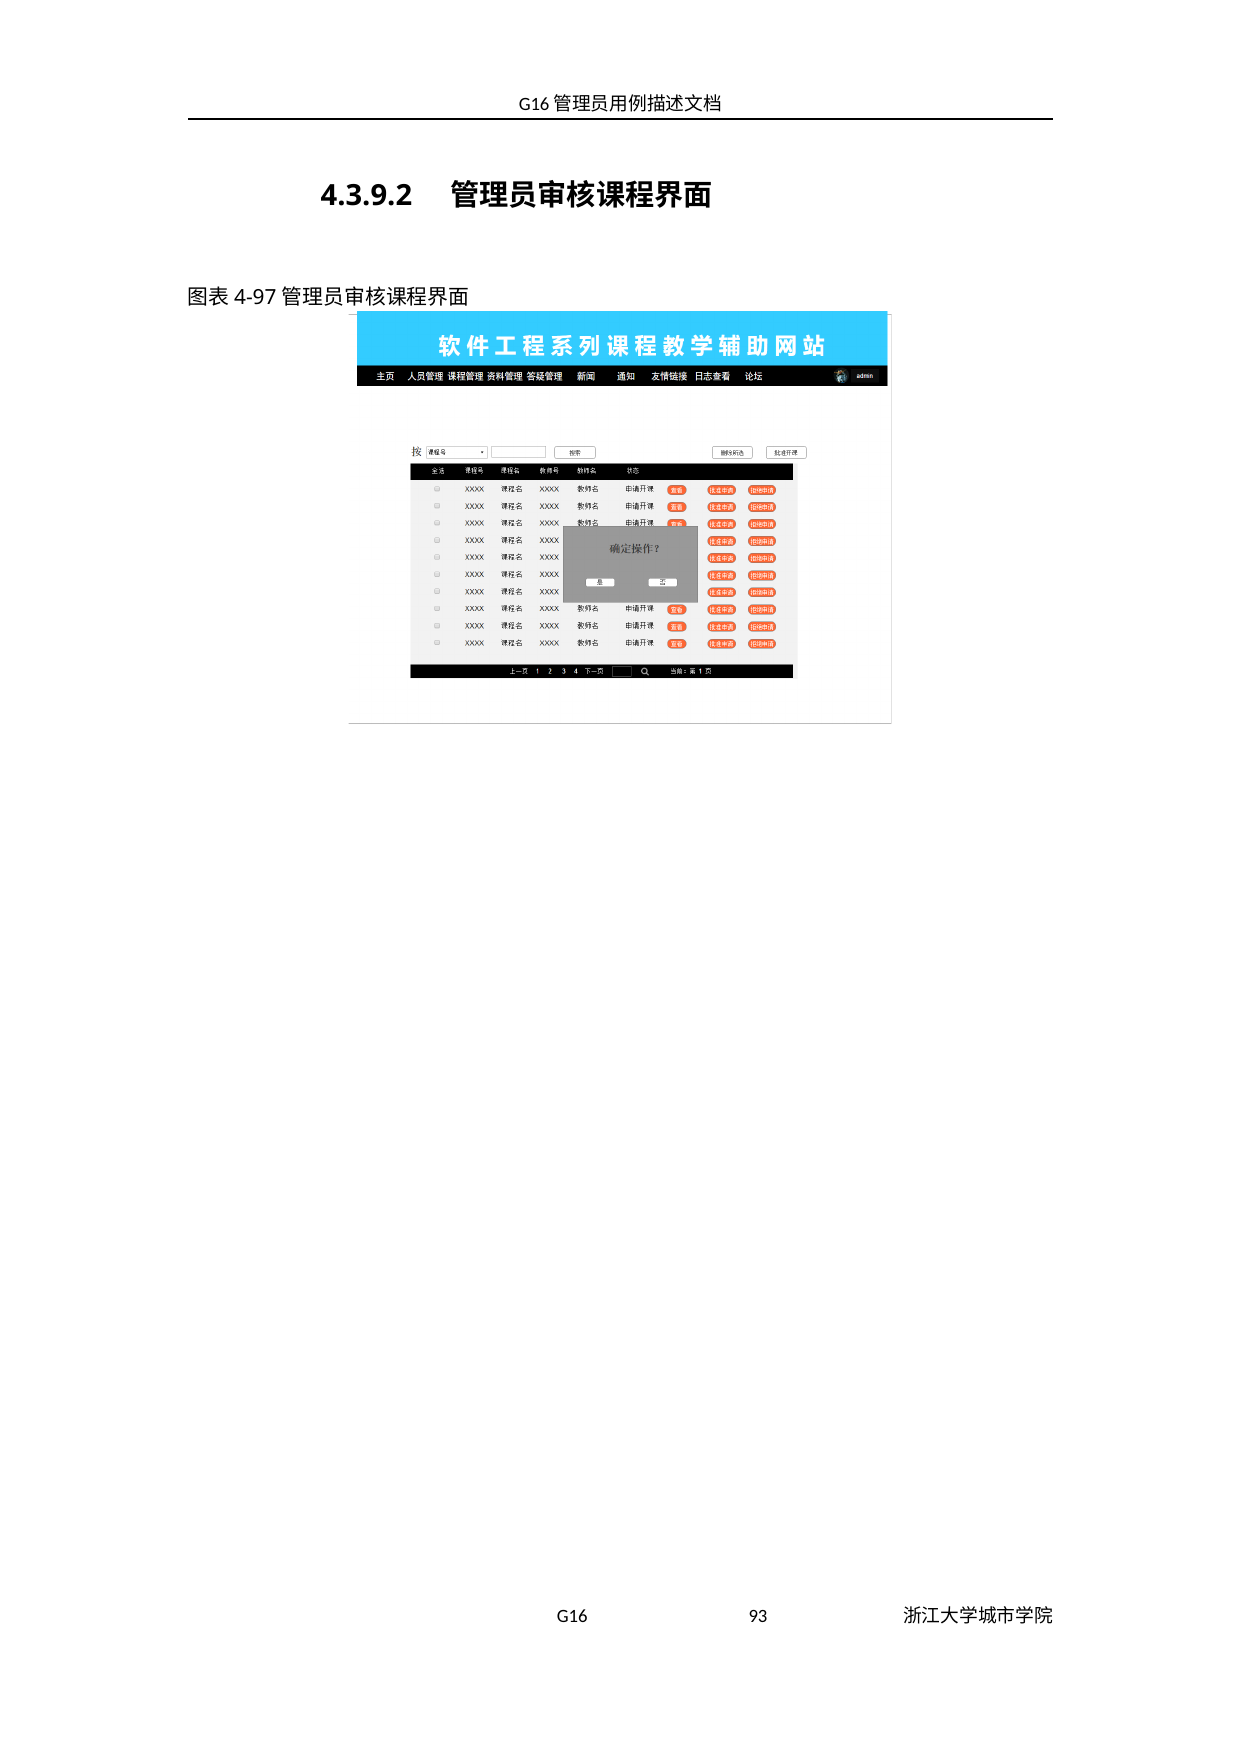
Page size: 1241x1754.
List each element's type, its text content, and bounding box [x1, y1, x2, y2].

picture [348, 311, 892, 725]
subtitle 管理员审核课程界面 [320, 160, 1053, 225]
